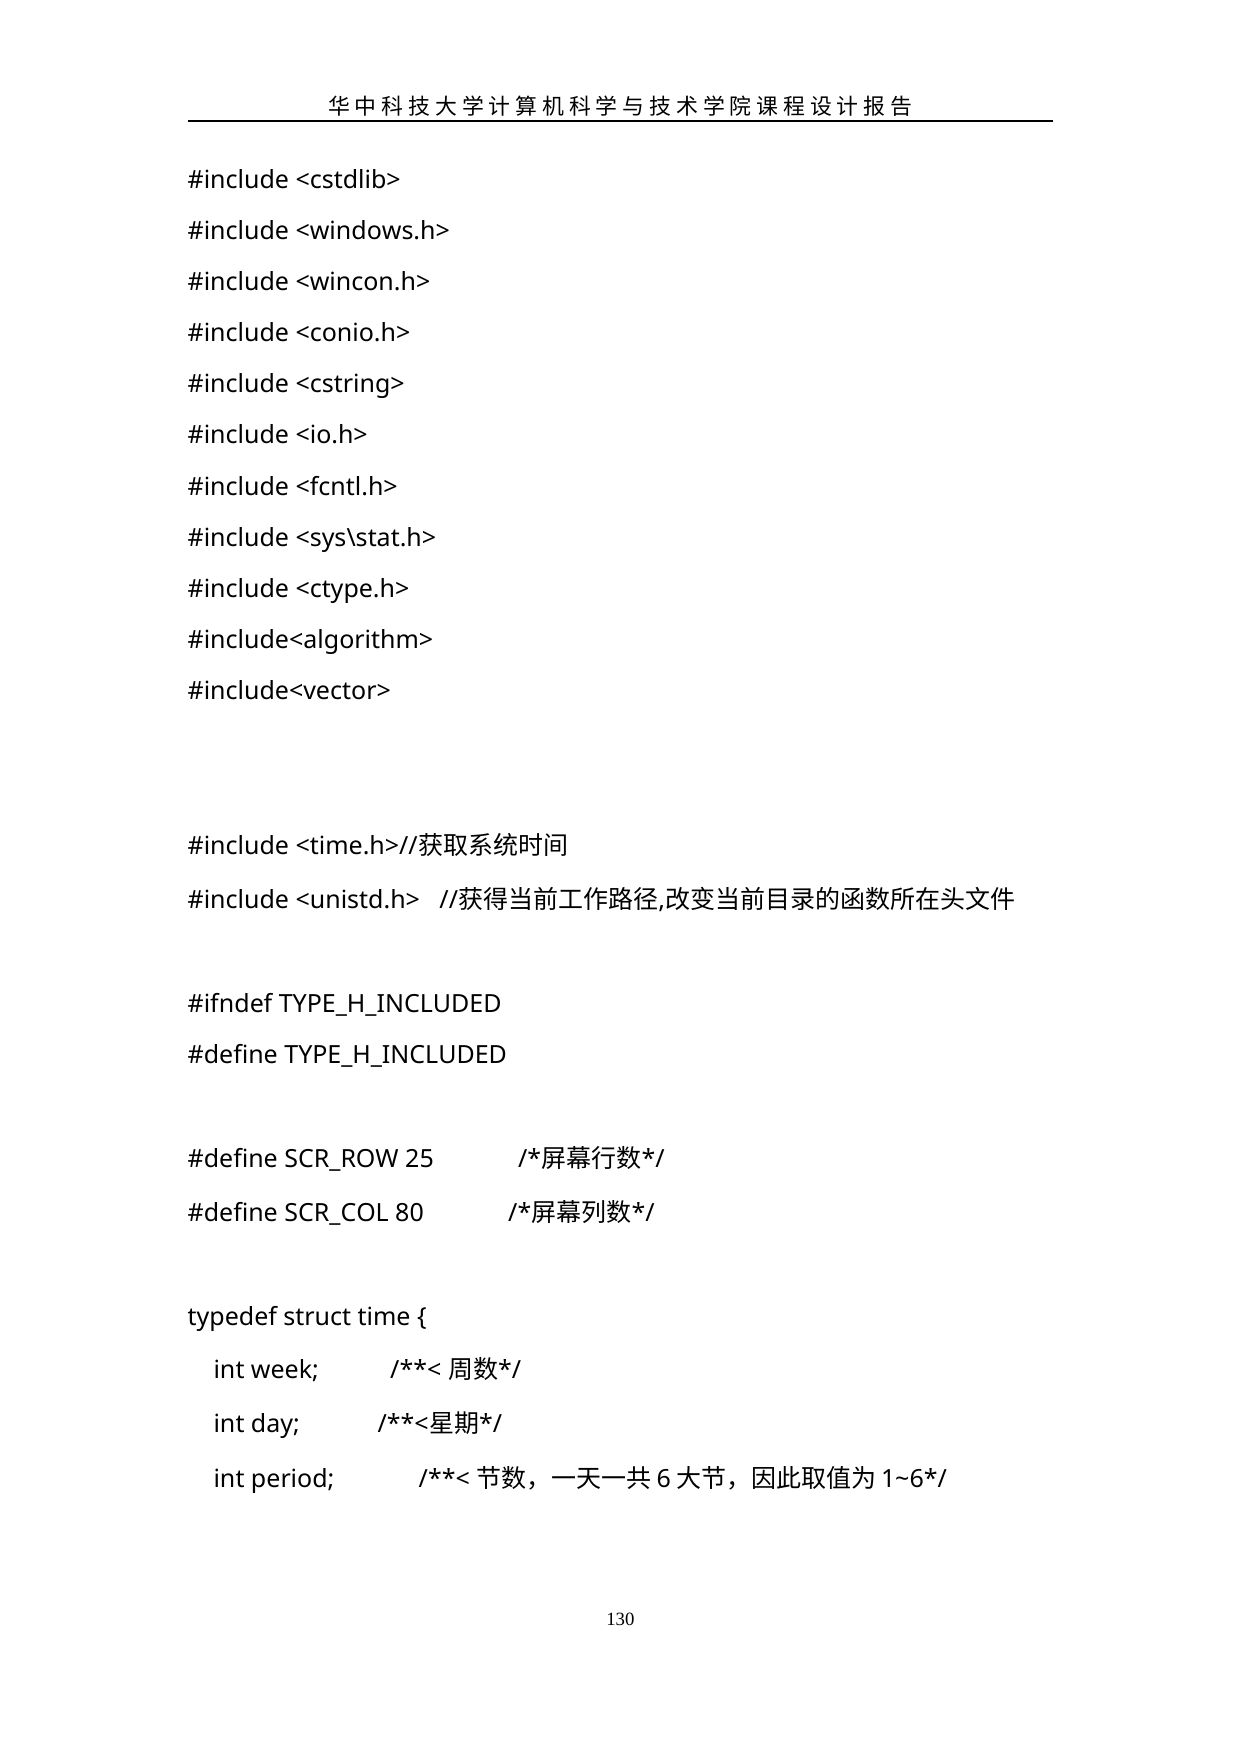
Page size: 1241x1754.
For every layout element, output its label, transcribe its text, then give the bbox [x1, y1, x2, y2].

text #ifndef TYPE_H_INCLUDED [187, 985, 1053, 1019]
text #include <time.h>//获取系统时间 [187, 826, 1053, 862]
text #include <cstdlib> [187, 162, 1053, 196]
text #include<algorithm> [187, 621, 1053, 655]
text #include <sys\stat.h> [187, 519, 1053, 553]
text #define SCR_ROW 25 /*屏幕行数*/ [187, 1138, 1053, 1175]
text #include <cstring> [187, 366, 1053, 400]
text #include <wincon.h> [187, 264, 1053, 298]
text #include <io.h> [187, 417, 1053, 451]
text typedef struct time { [187, 1298, 1053, 1332]
text #define SCR_COL 80 /*屏幕列数*/ [187, 1193, 1053, 1229]
text int period; /**< 节数，一天一共6大节，因此取值为1~6*/ [187, 1458, 1053, 1494]
text #include <ctype.h> [187, 570, 1053, 604]
text #include <fcntl.h> [187, 468, 1053, 502]
text #include<vector> [187, 672, 1053, 706]
text #include <conio.h> [187, 315, 1053, 349]
text int day; /**<星期*/ [187, 1404, 1053, 1440]
text int week; /**< 周数*/ [187, 1349, 1053, 1386]
text #include <unistd.h> //获得当前工作路径,改变当前目录的函数所在头文件 [187, 880, 1053, 916]
text #define TYPE_H_INCLUDED [187, 1036, 1053, 1070]
text #include <windows.h> [187, 213, 1053, 247]
